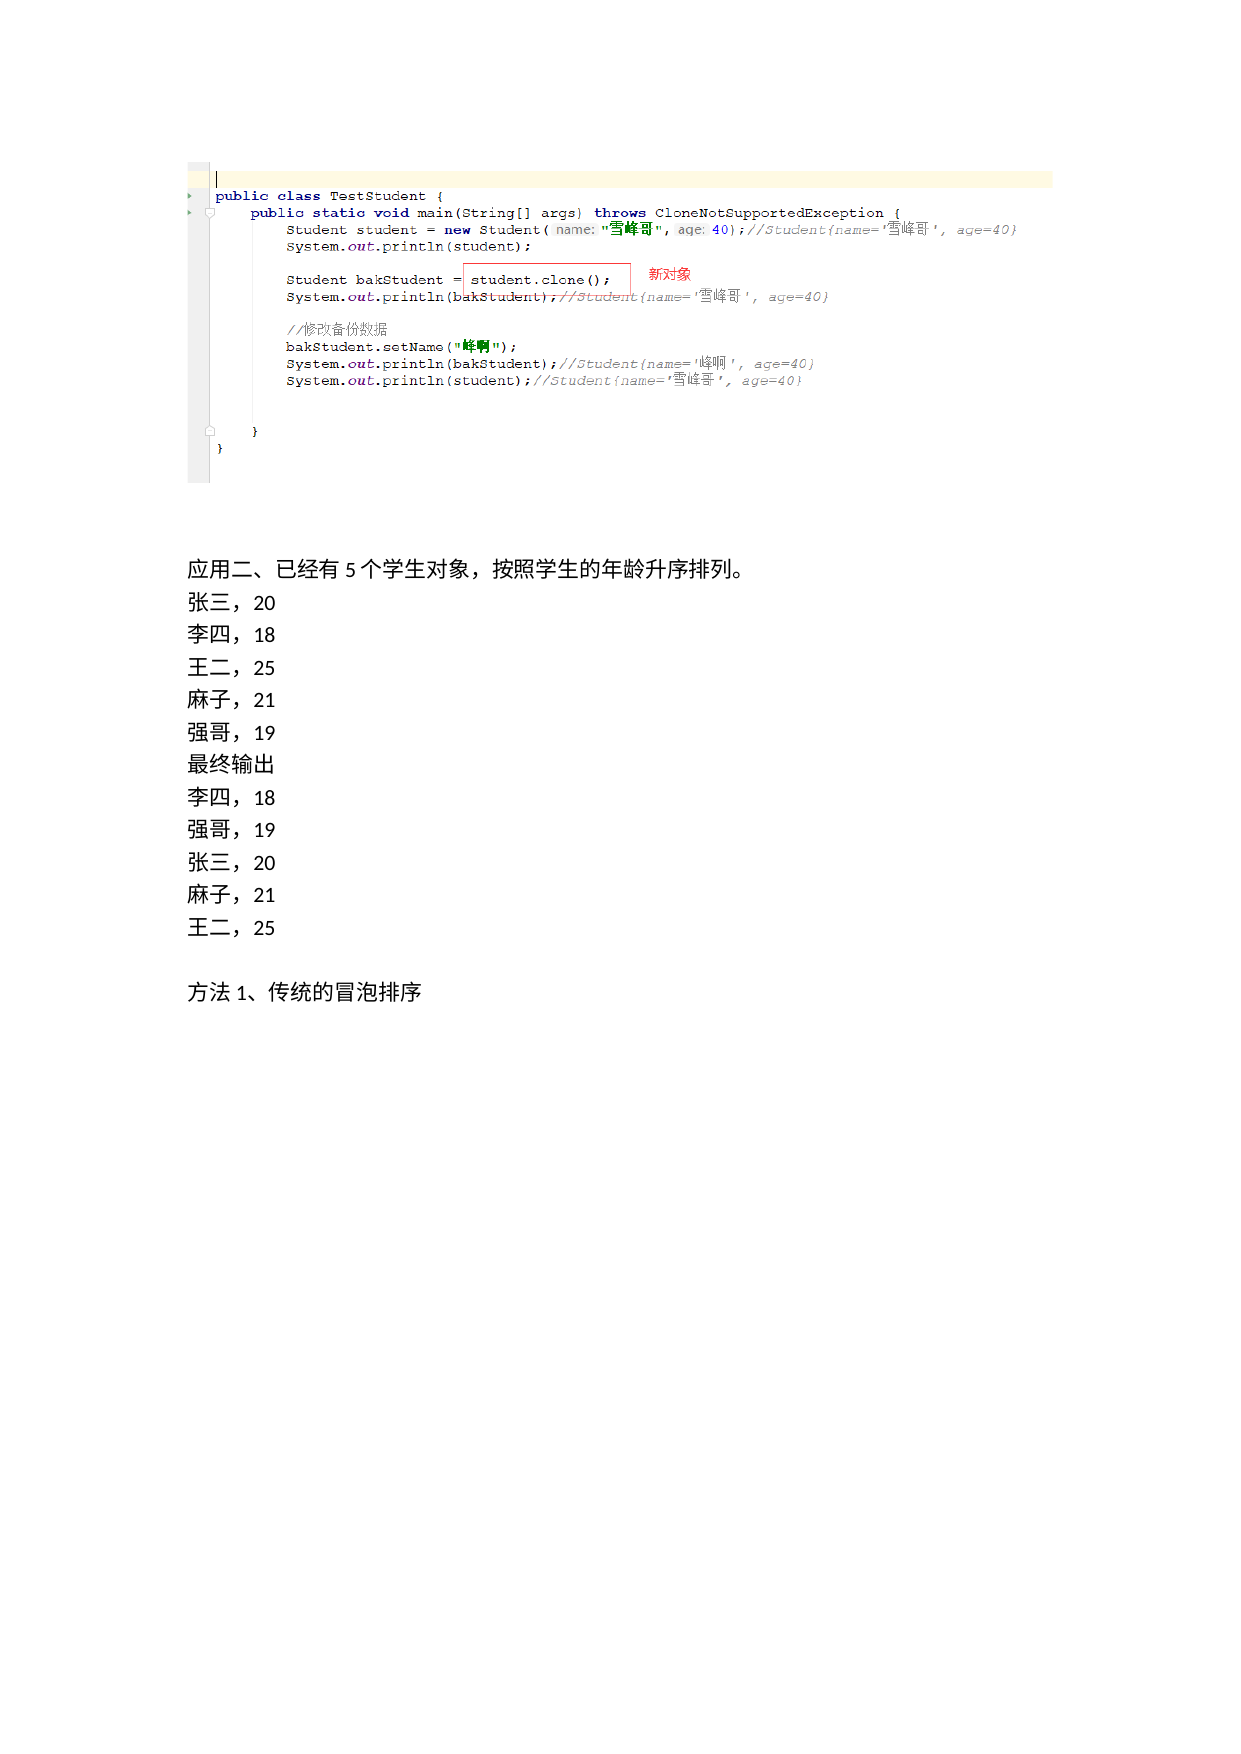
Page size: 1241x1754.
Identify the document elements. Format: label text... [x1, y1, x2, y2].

text 张三，20 [187, 584, 1053, 617]
text 方法1、传统的冒泡排序 [187, 974, 1053, 1007]
text 强哥，19 [187, 812, 1053, 844]
text 李四，18 [187, 779, 1053, 812]
text 李四，18 [187, 617, 1053, 649]
text 强哥，19 [187, 714, 1053, 747]
text 应用二、已经有5个学生对象，按照学生的年龄升序排列。 [187, 552, 1053, 584]
picture [187, 162, 1053, 483]
text 王二，25 [187, 649, 1053, 682]
text 麻子，21 [187, 877, 1053, 909]
text 最终输出 [187, 747, 1053, 779]
text 麻子，21 [187, 682, 1053, 714]
text 张三，20 [187, 844, 1053, 877]
text 王二，25 [187, 909, 1053, 942]
